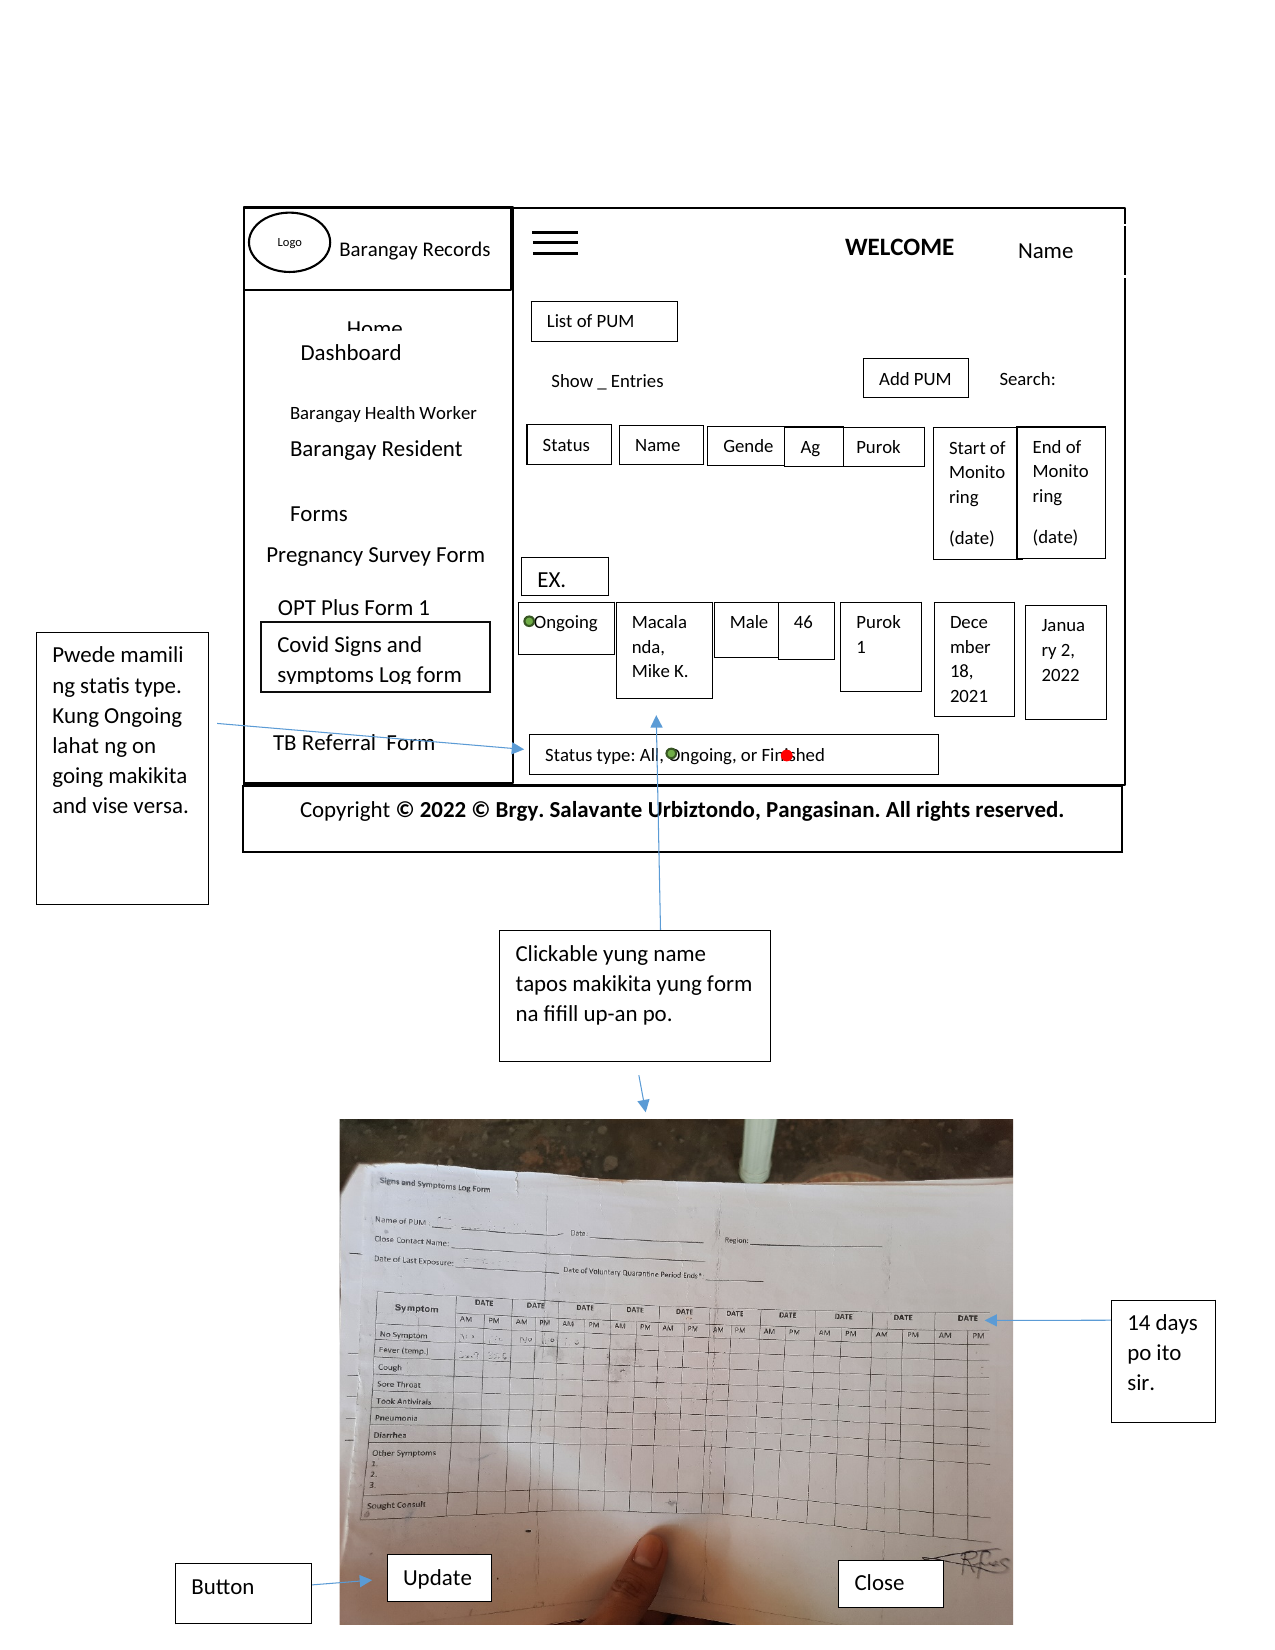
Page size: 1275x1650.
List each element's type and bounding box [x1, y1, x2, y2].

picture [339, 1119, 1014, 1625]
